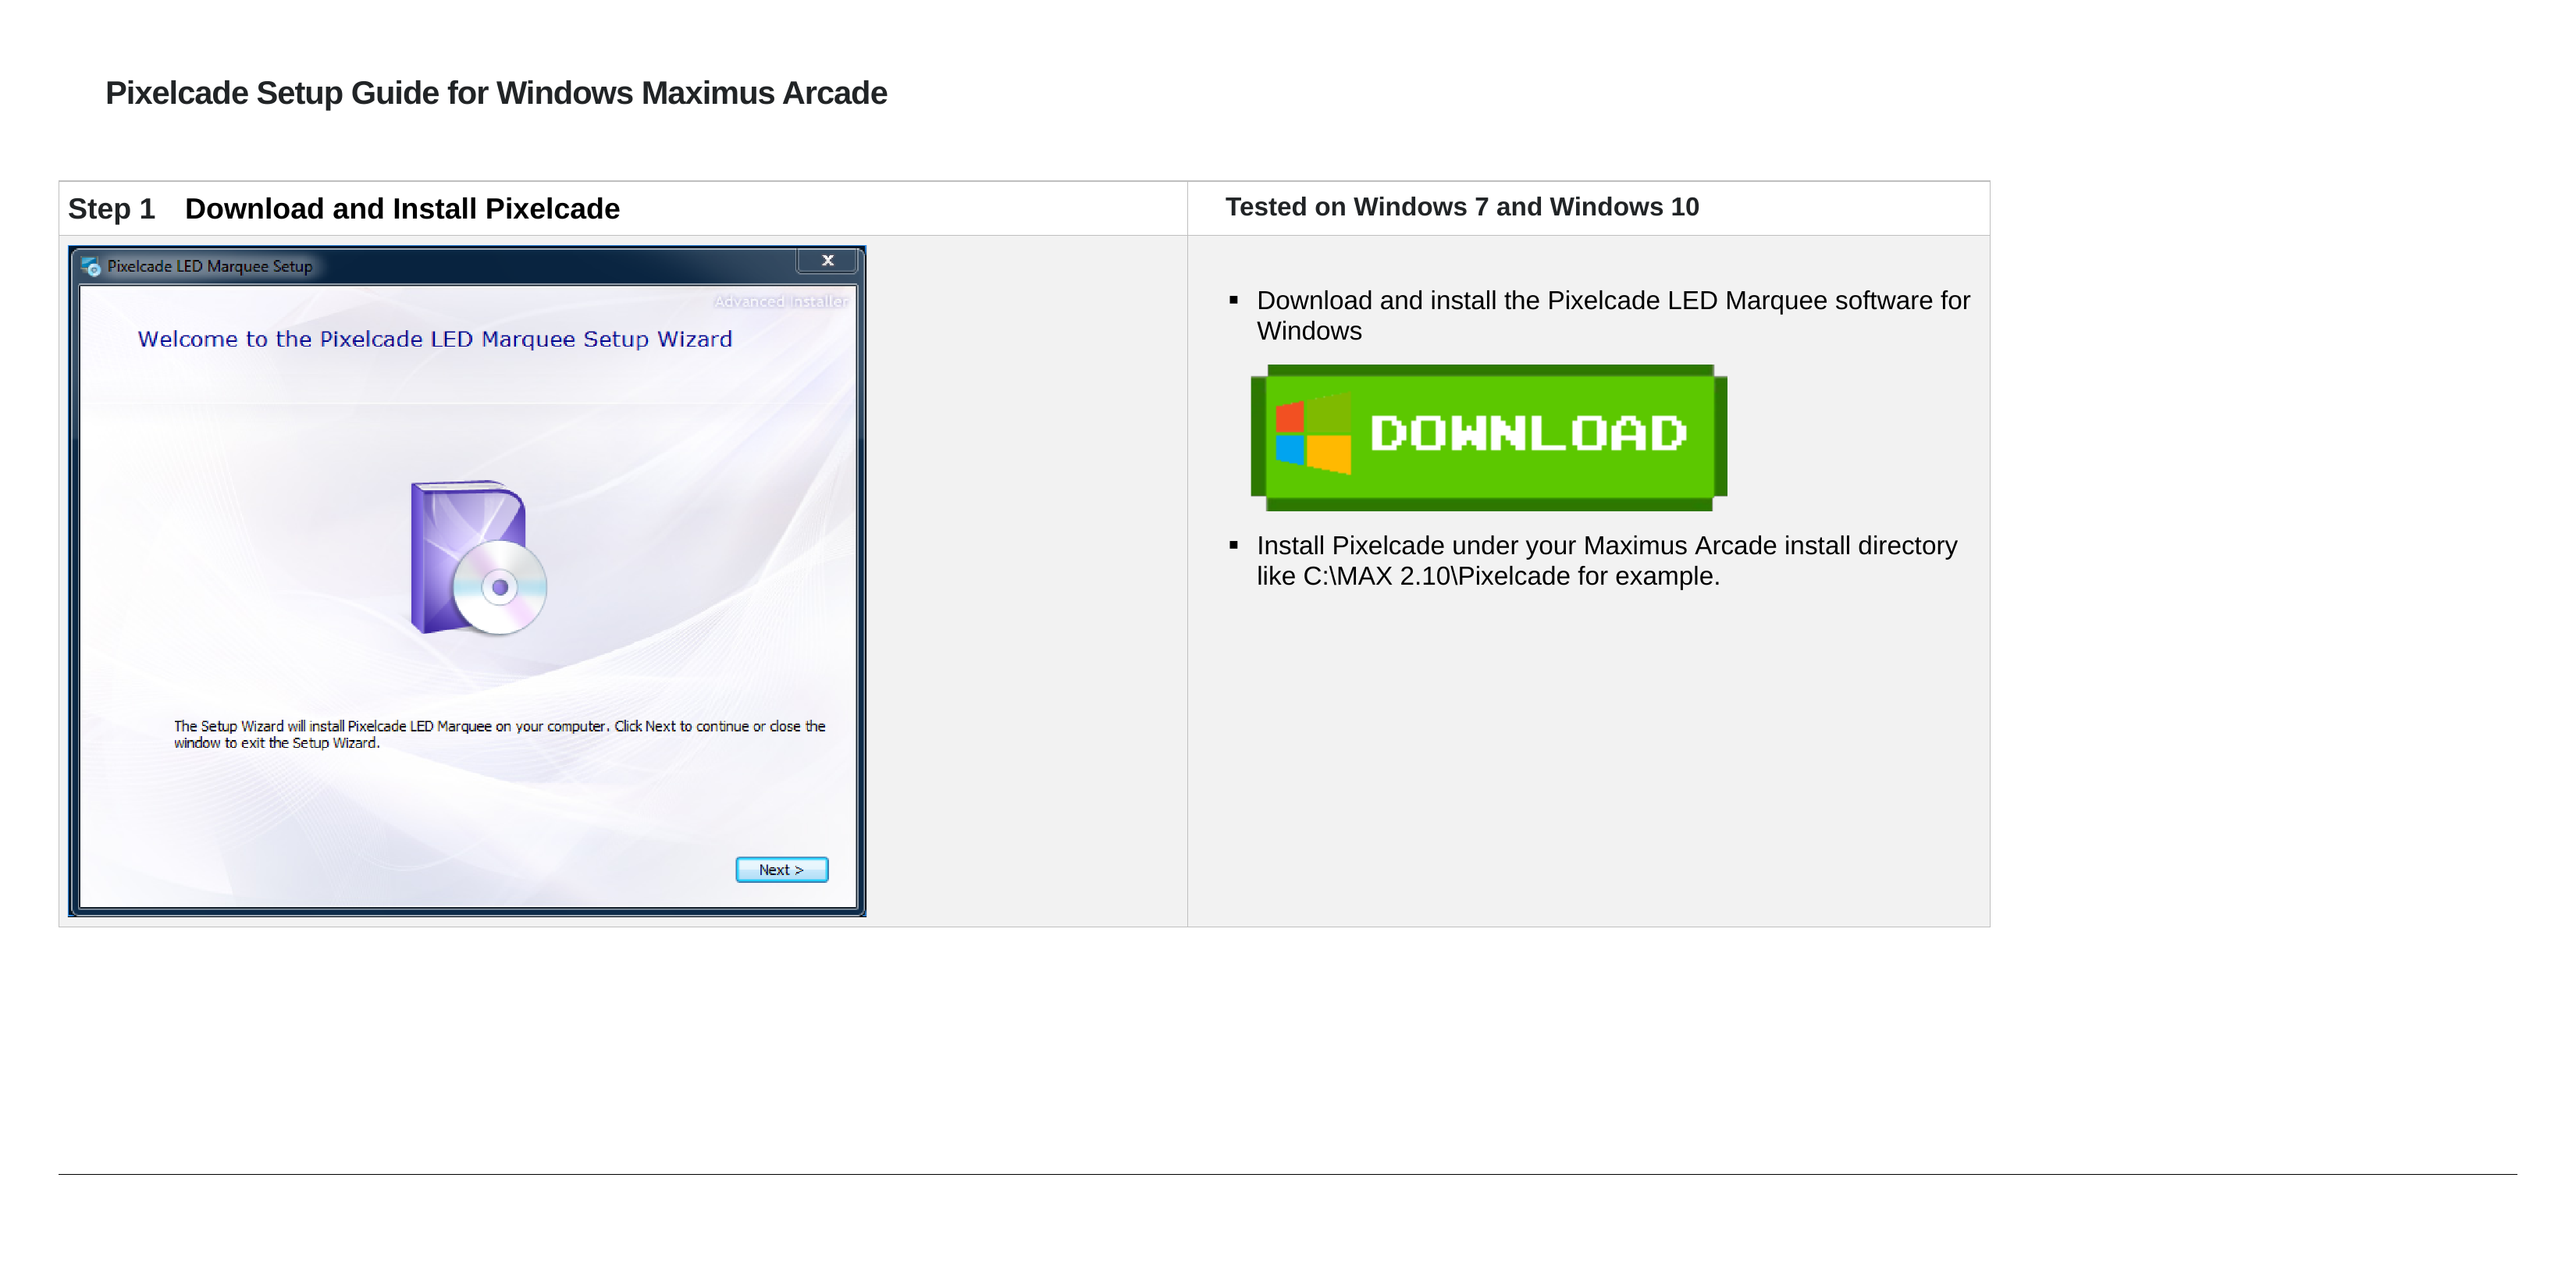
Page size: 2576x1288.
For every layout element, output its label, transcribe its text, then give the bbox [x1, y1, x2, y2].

picture [1251, 365, 1727, 511]
picture [67, 245, 867, 917]
table_header Tested on Windows 7 and Windows 10 [1188, 182, 1990, 235]
table_header Step 1 Download and Install Pixelcade [59, 182, 1187, 235]
subtitle Pixelcade Setup Guide for Windows Maximus Arcade [59, 74, 2517, 112]
table_cell [59, 236, 1187, 927]
table_cell Download and install the Pixelcade LED Marquee software for Windows Install Pixelcade under your Maximus Arcade install directory like C:\MAX 2.10\Pixelcade for example. [1188, 236, 1990, 927]
